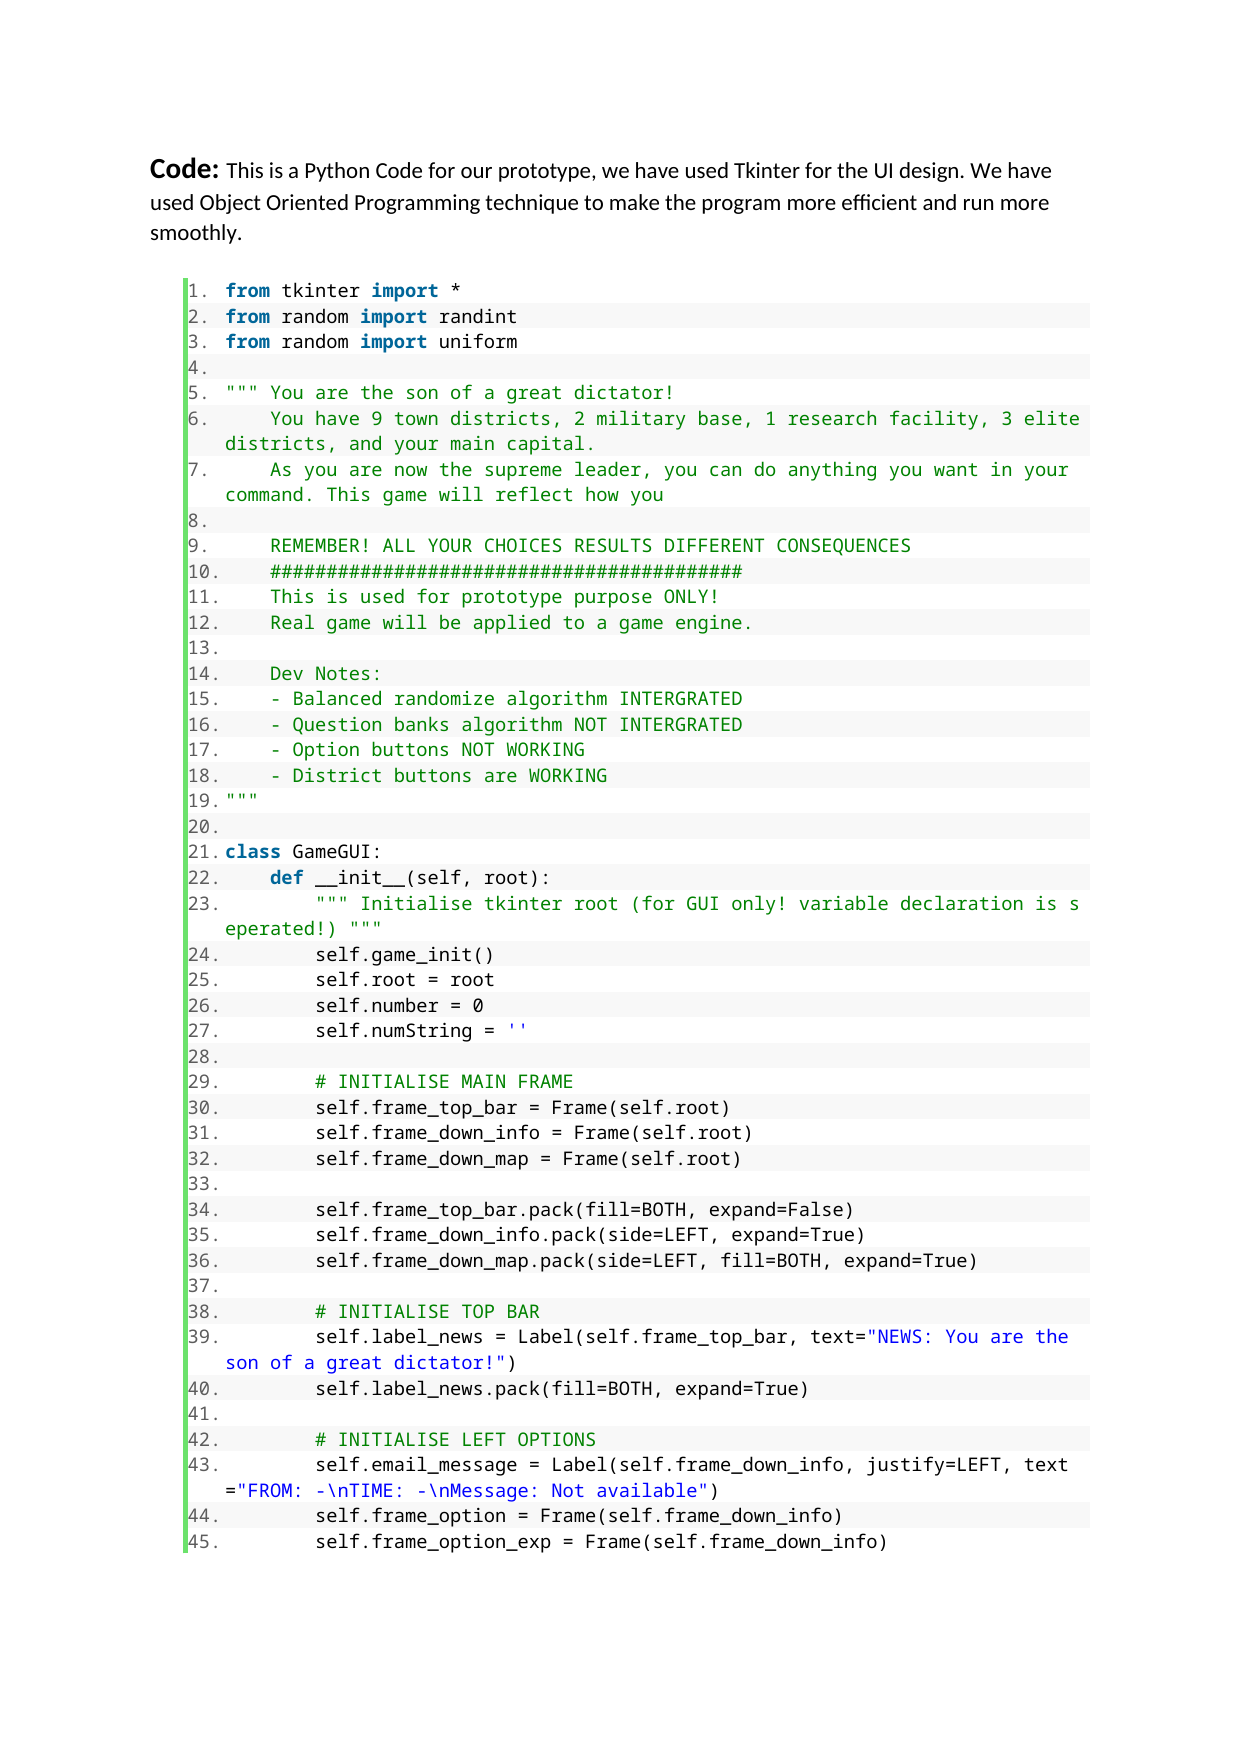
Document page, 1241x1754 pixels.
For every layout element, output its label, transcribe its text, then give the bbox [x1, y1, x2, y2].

list self.frame_option = Frame(self.frame_down_info) [188, 1502, 1090, 1528]
list from tkinter import * [183, 277, 1090, 303]
list class GameGUI: [188, 839, 1090, 864]
list As you are now the supreme leader, you can do anything you want in your command. This game will reflect how you [188, 456, 1090, 507]
list REMEMBER! ALL YOUR CHOICES RESULTS DIFFERENT CONSEQUENCES [188, 533, 1090, 558]
list self.frame_down_info = Frame(self.root) [188, 1119, 1090, 1145]
list from random import randint [188, 303, 1090, 328]
list # INITIALISE TOP BAR [188, 1298, 1090, 1324]
list self.label_news.pack(fill=BOTH, expand=True) [188, 1375, 1090, 1400]
list self.label_news = Label(self.frame_top_bar, text="NEWS: You are the son of a great dictator!") [188, 1324, 1090, 1375]
list self.root = root [188, 966, 1090, 992]
list self.numString = '' [188, 1017, 1090, 1043]
list from random import uniform [188, 328, 1090, 354]
list - Question banks algorithm NOT INTERGRATED [188, 711, 1090, 737]
list """ [188, 788, 1090, 813]
list - Balanced randomize algorithm INTERGRATED [188, 686, 1090, 711]
list """ You are the son of a great dictator! [188, 379, 1090, 405]
list # INITIALISE MAIN FRAME [188, 1068, 1090, 1094]
text Code: This is a Python Code for our prototype, we have used Tkinter for the UI design. We have used Object Oriented Programming technique to make the program more efficient and run more smoothly. [150, 150, 1090, 246]
list self.frame_down_info.pack(side=LEFT, expand=True) [188, 1222, 1090, 1247]
list - Option buttons NOT WORKING [188, 737, 1090, 762]
list """ Initialise tkinter root (for GUI only! variable declaration is seperated!) """ [188, 890, 1090, 941]
list Dev Notes: [188, 660, 1090, 686]
list self.game_init() [188, 941, 1090, 966]
list - District buttons are WORKING [188, 762, 1090, 788]
list self.frame_down_map.pack(side=LEFT, fill=BOTH, expand=True) [188, 1247, 1090, 1273]
list self.frame_top_bar.pack(fill=BOTH, expand=False) [188, 1196, 1090, 1222]
list You have 9 town districts, 2 military base, 1 research facility, 3 elite districts, and your main capital. [188, 405, 1090, 456]
list self.frame_down_map = Frame(self.root) [188, 1145, 1090, 1171]
list self.frame_option_exp = Frame(self.frame_down_info) [188, 1528, 1090, 1553]
list self.number = 0 [188, 992, 1090, 1017]
list self.email_message = Label(self.frame_down_info, justify=LEFT, text="FROM: -\nTIME: -\nMessage: Not available") [188, 1451, 1090, 1502]
list # INITIALISE LEFT OPTIONS [188, 1426, 1090, 1451]
list This is used for prototype purpose ONLY! [188, 584, 1090, 609]
list def __init__(self, root): [188, 864, 1090, 890]
list self.frame_top_bar = Frame(self.root) [188, 1094, 1090, 1119]
list ########################################## [188, 558, 1090, 584]
list Real game will be applied to a game engine. [188, 609, 1090, 635]
